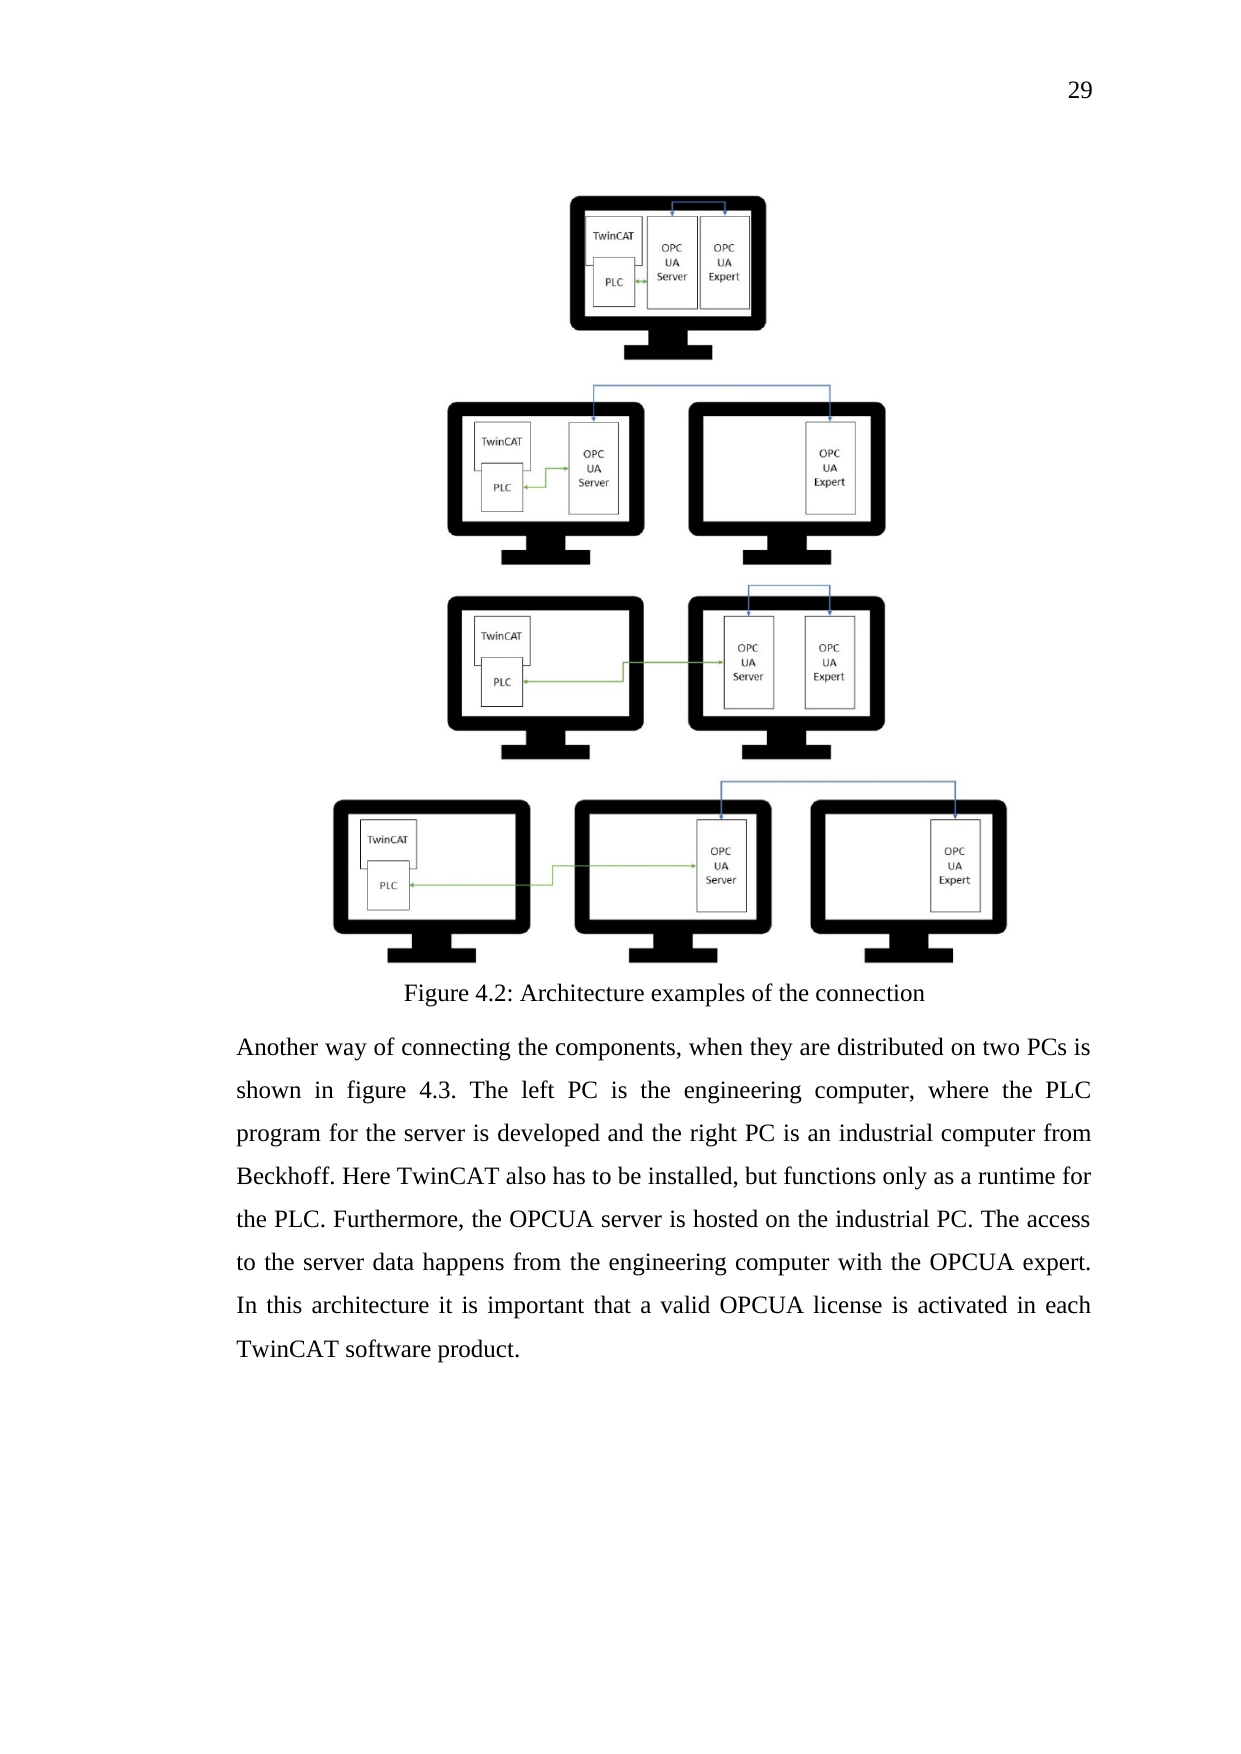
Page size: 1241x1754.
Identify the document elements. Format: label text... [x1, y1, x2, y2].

text Figure 4.2: Architecture examples of the connection [236, 148, 1092, 1007]
text Another way of connecting the components, when they are distributed on two PCs is shown in figure 4.3. The left PC is the engineering computer, where the PLC program for the server is developed and the right PC is an industrial computer from Beckhoff. Here TwinCAT also has to be installed, but functions only as a runtime for the PLC. Furthermore, the OPCUA server is hosted on the industrial PC. The access to the server data happens from the engineering computer with the OPCUA expert. In this architecture it is important that a valid OPCUA license is activated in each TwinCAT software product. [236, 1032, 1092, 1362]
